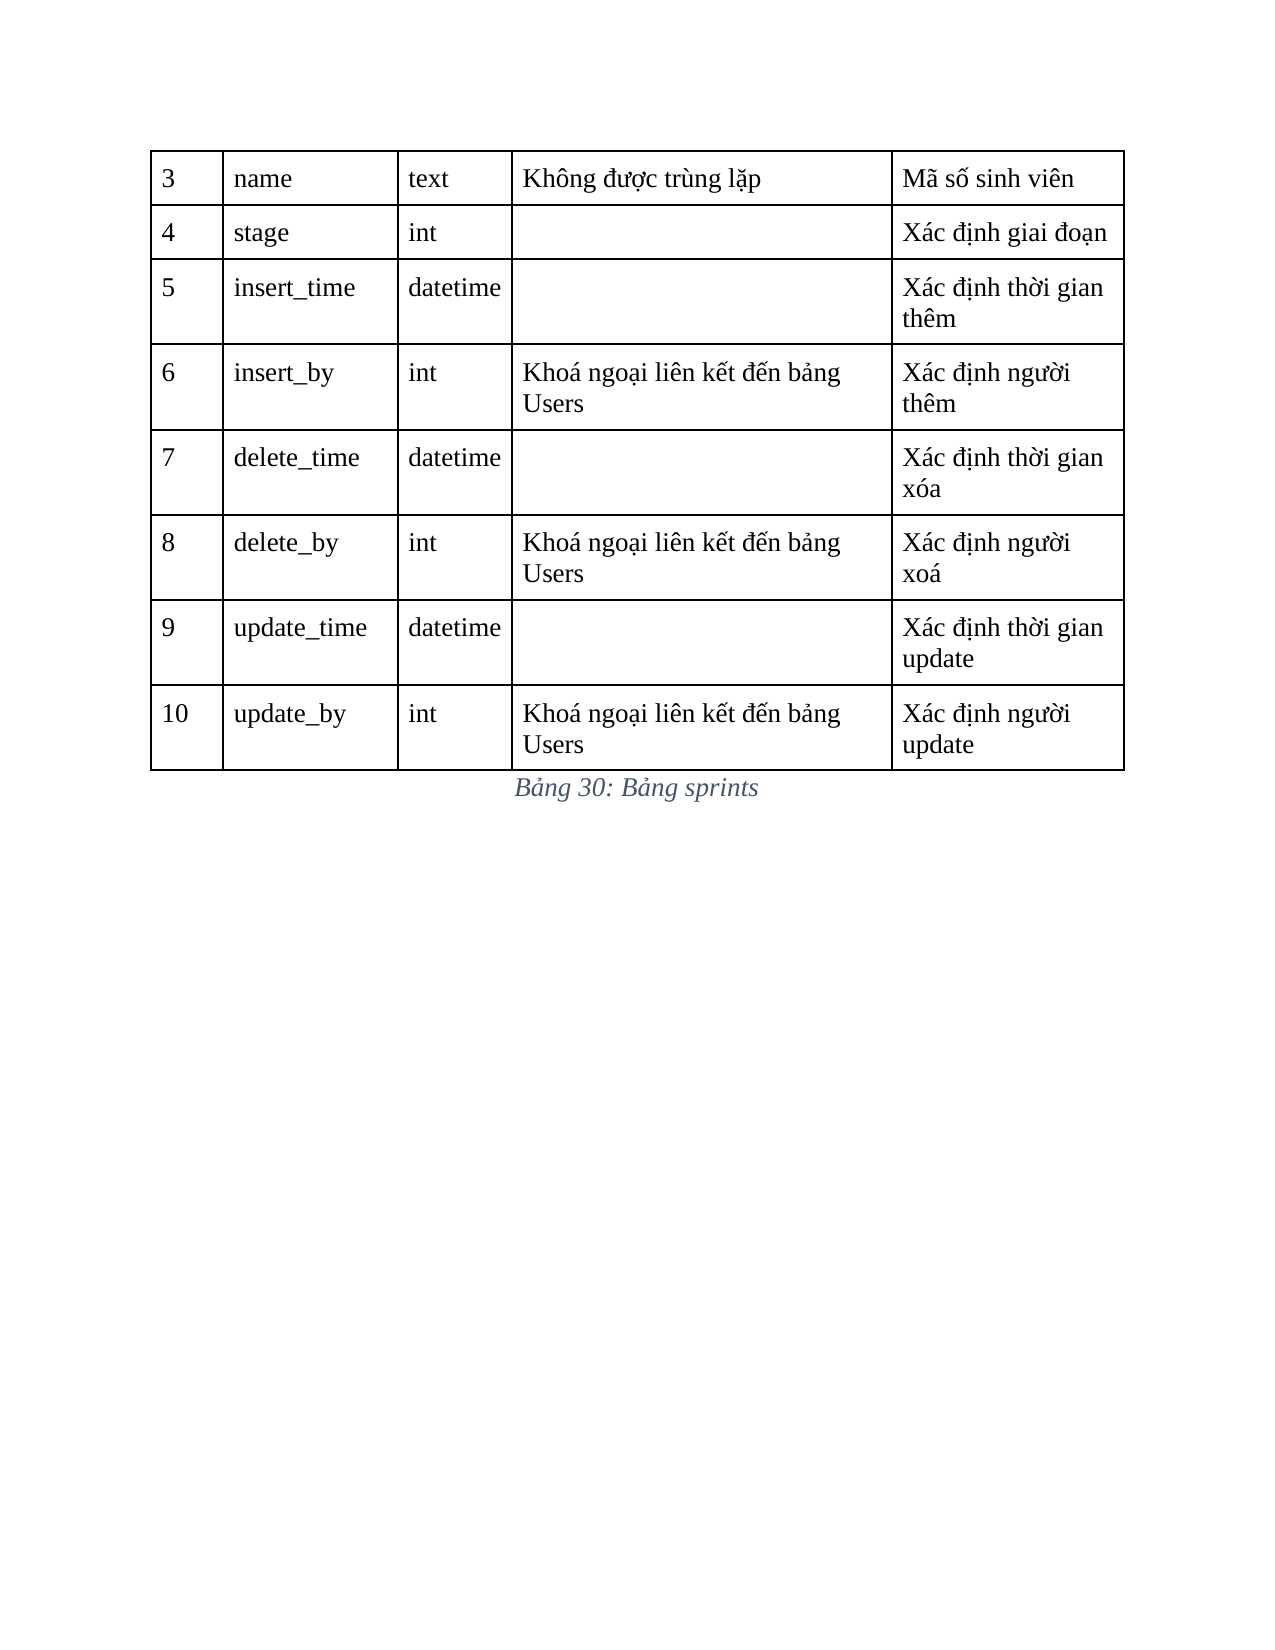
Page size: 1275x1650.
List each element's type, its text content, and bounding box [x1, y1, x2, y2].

table_cell int [399, 206, 511, 258]
table_cell update_by [224, 686, 397, 769]
table_cell Khoá ngoại liên kết đến bảng Users [513, 345, 891, 428]
table_cell update_time [224, 601, 397, 684]
table_cell 6 [152, 345, 222, 428]
table_cell stage [224, 206, 397, 258]
table_cell Xác định người xoá [893, 516, 1123, 599]
table_cell int [399, 516, 511, 599]
table_cell [513, 601, 891, 684]
table_cell 5 [152, 260, 222, 343]
table_cell 9 [152, 601, 222, 684]
table_cell Xác định người update [893, 686, 1123, 769]
table_cell Xác định thời gian xóa [893, 431, 1123, 514]
table_cell int [399, 686, 511, 769]
table_cell 4 [152, 206, 222, 258]
table_cell 8 [152, 516, 222, 599]
table_cell name [224, 152, 397, 204]
table_cell Xác định thời gian update [893, 601, 1123, 684]
table_cell int [399, 345, 511, 428]
table_cell datetime [399, 260, 511, 343]
table_cell datetime [399, 431, 511, 514]
table_cell datetime [399, 601, 511, 684]
table_cell Mã số sinh viên [893, 152, 1123, 204]
table_cell delete_by [224, 516, 397, 599]
table_cell insert_by [224, 345, 397, 428]
table_cell Xác định giai đoạn [893, 206, 1123, 258]
table_cell [513, 206, 891, 258]
table_cell Khoá ngoại liên kết đến bảng Users [513, 516, 891, 599]
table_cell Xác định người thêm [893, 345, 1123, 428]
table_cell [513, 431, 891, 514]
table_cell 10 [152, 686, 222, 769]
table_cell delete_time [224, 431, 397, 514]
table_cell 7 [152, 431, 222, 514]
text Bảng 30: Bảng sprints [150, 771, 1125, 803]
table_cell text [399, 152, 511, 204]
table_cell [513, 260, 891, 343]
table_cell Không được trùng lặp [513, 152, 891, 204]
table_cell Khoá ngoại liên kết đến bảng Users [513, 686, 891, 769]
table_cell Xác định thời gian thêm [893, 260, 1123, 343]
table_cell 3 [152, 152, 222, 204]
table_cell insert_time [224, 260, 397, 343]
